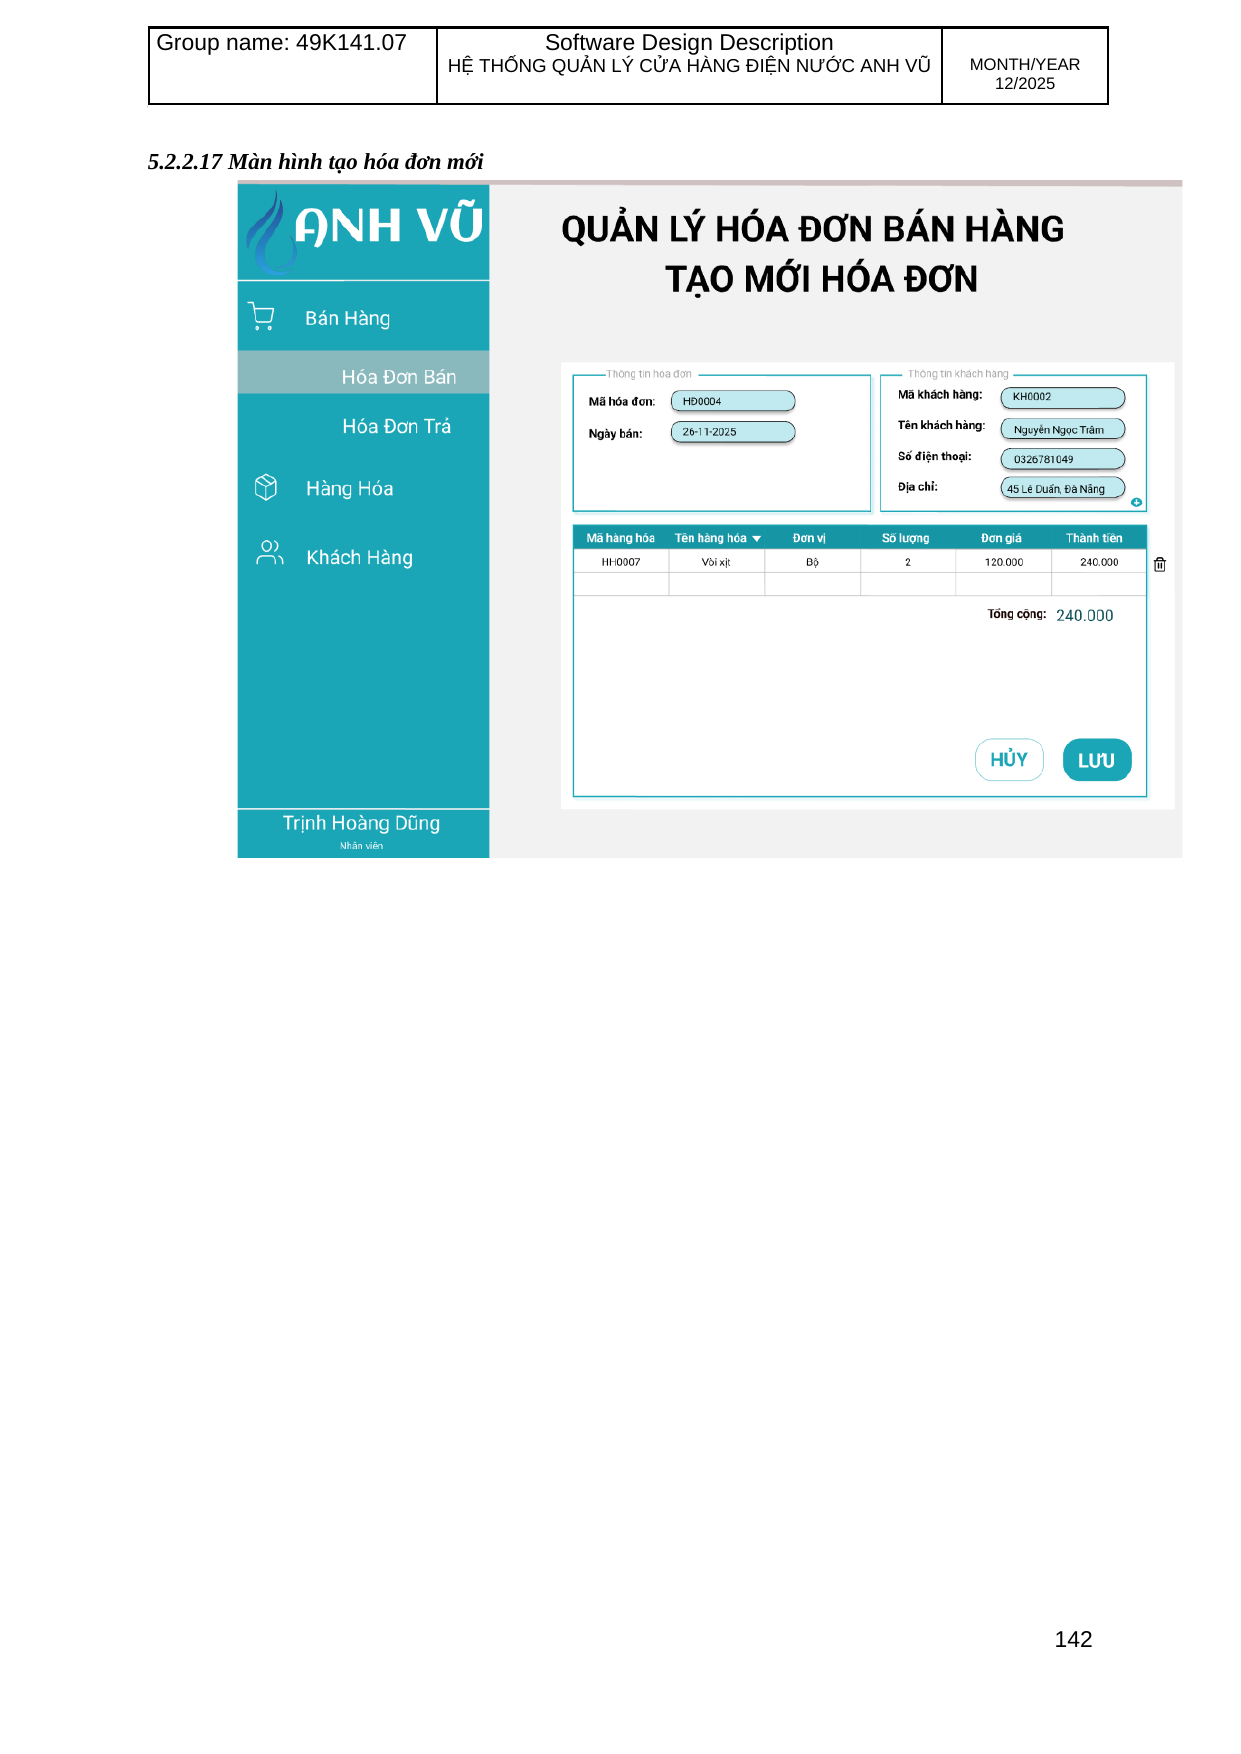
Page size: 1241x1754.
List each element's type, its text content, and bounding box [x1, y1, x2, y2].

picture [237, 180, 1183, 858]
subtitle 5.2.2.17 Màn hình tạo hóa đơn mới [148, 148, 1092, 174]
